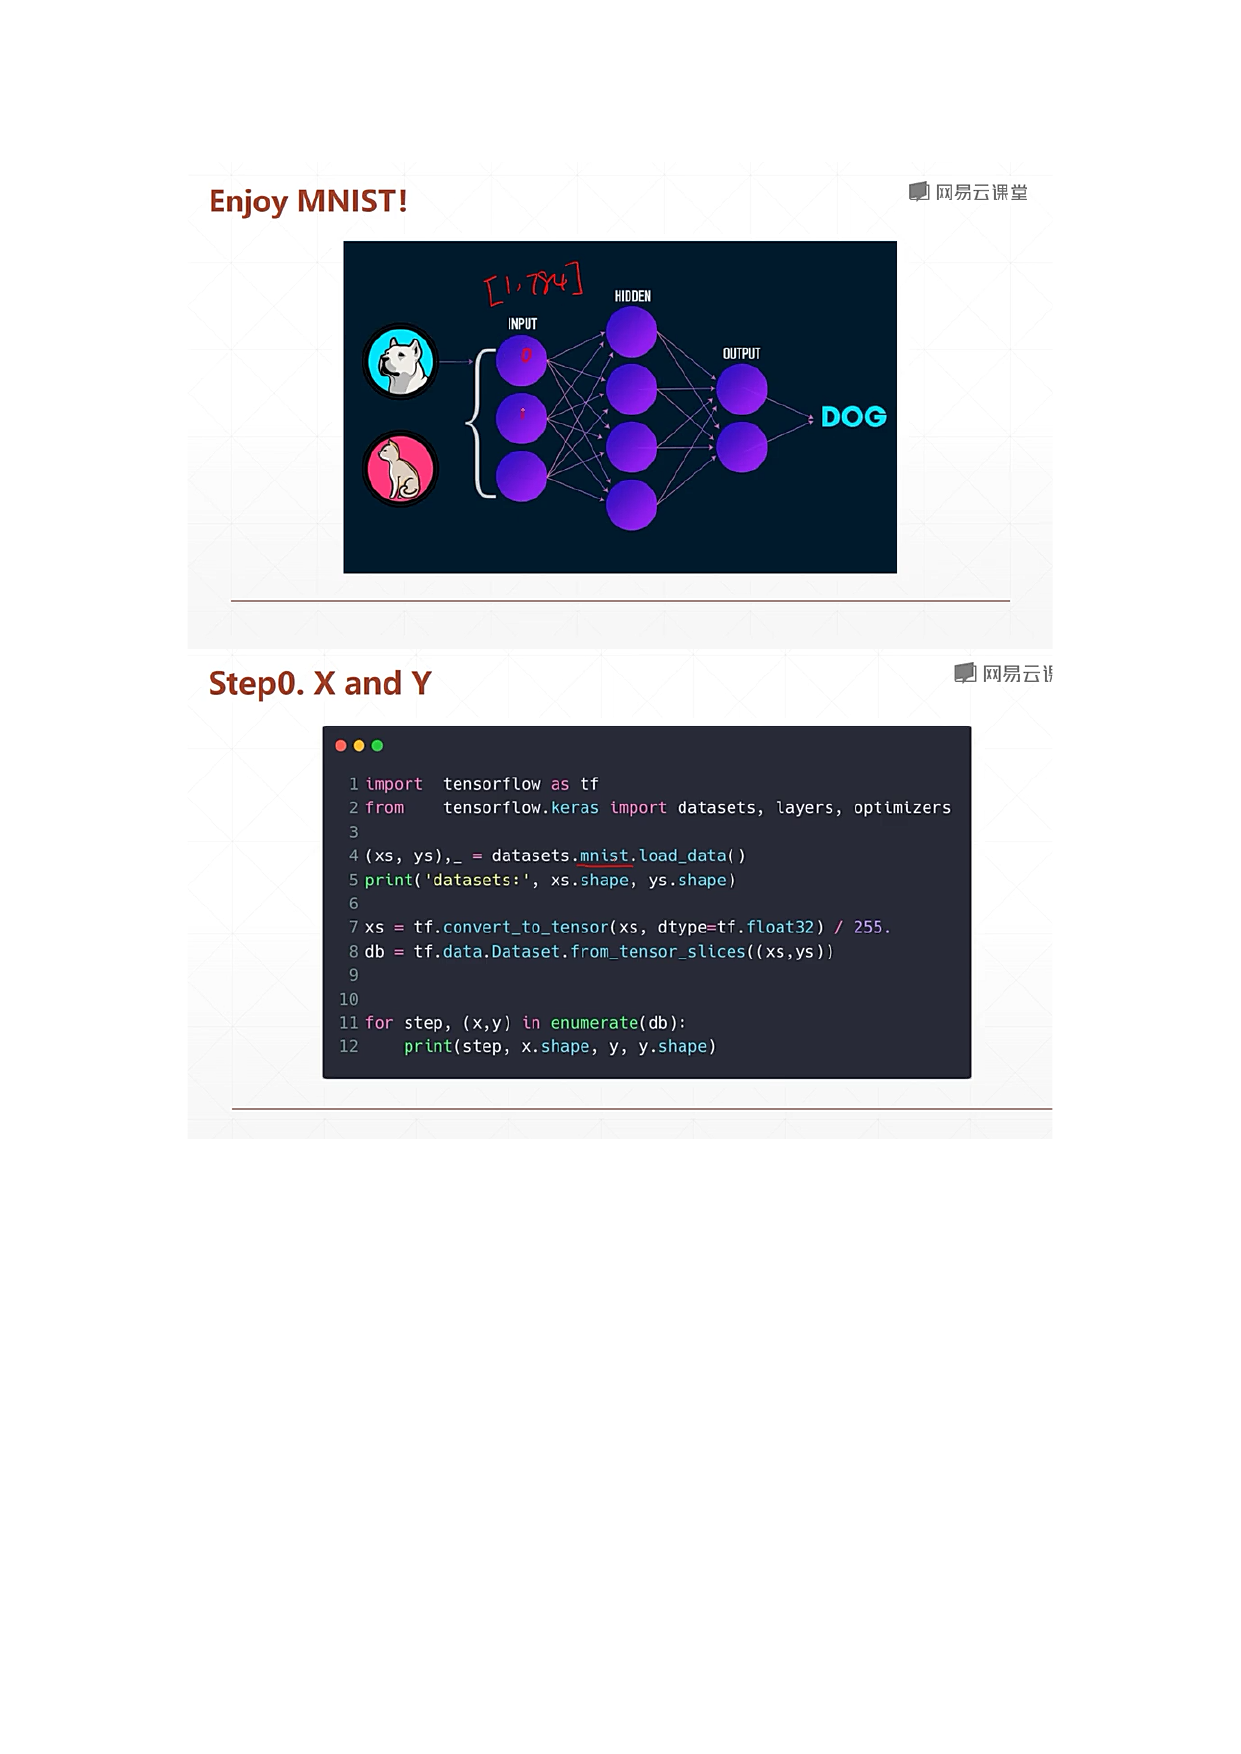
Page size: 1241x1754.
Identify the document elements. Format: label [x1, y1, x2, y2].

picture [187, 162, 1053, 1139]
